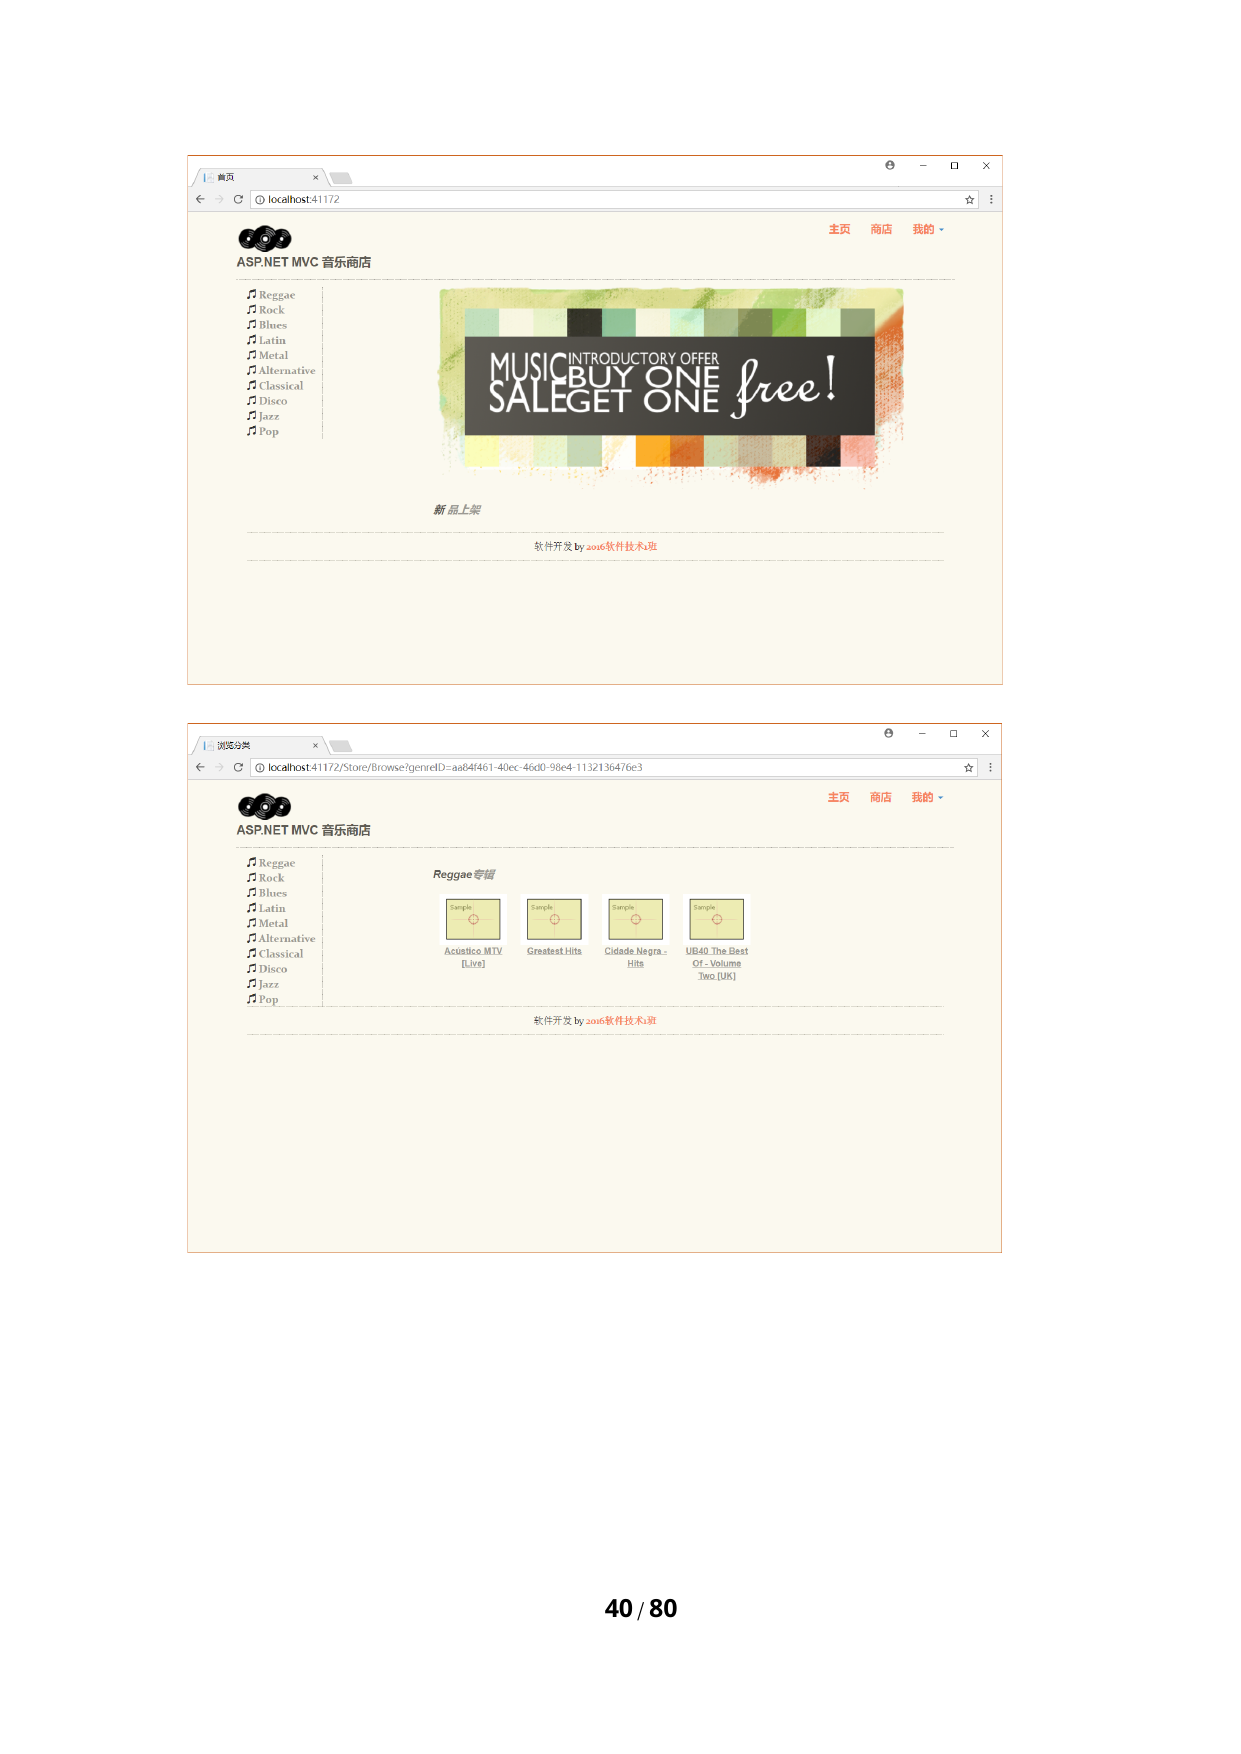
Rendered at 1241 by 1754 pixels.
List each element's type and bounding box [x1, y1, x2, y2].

picture [187, 155, 1003, 685]
picture [187, 723, 1002, 1253]
